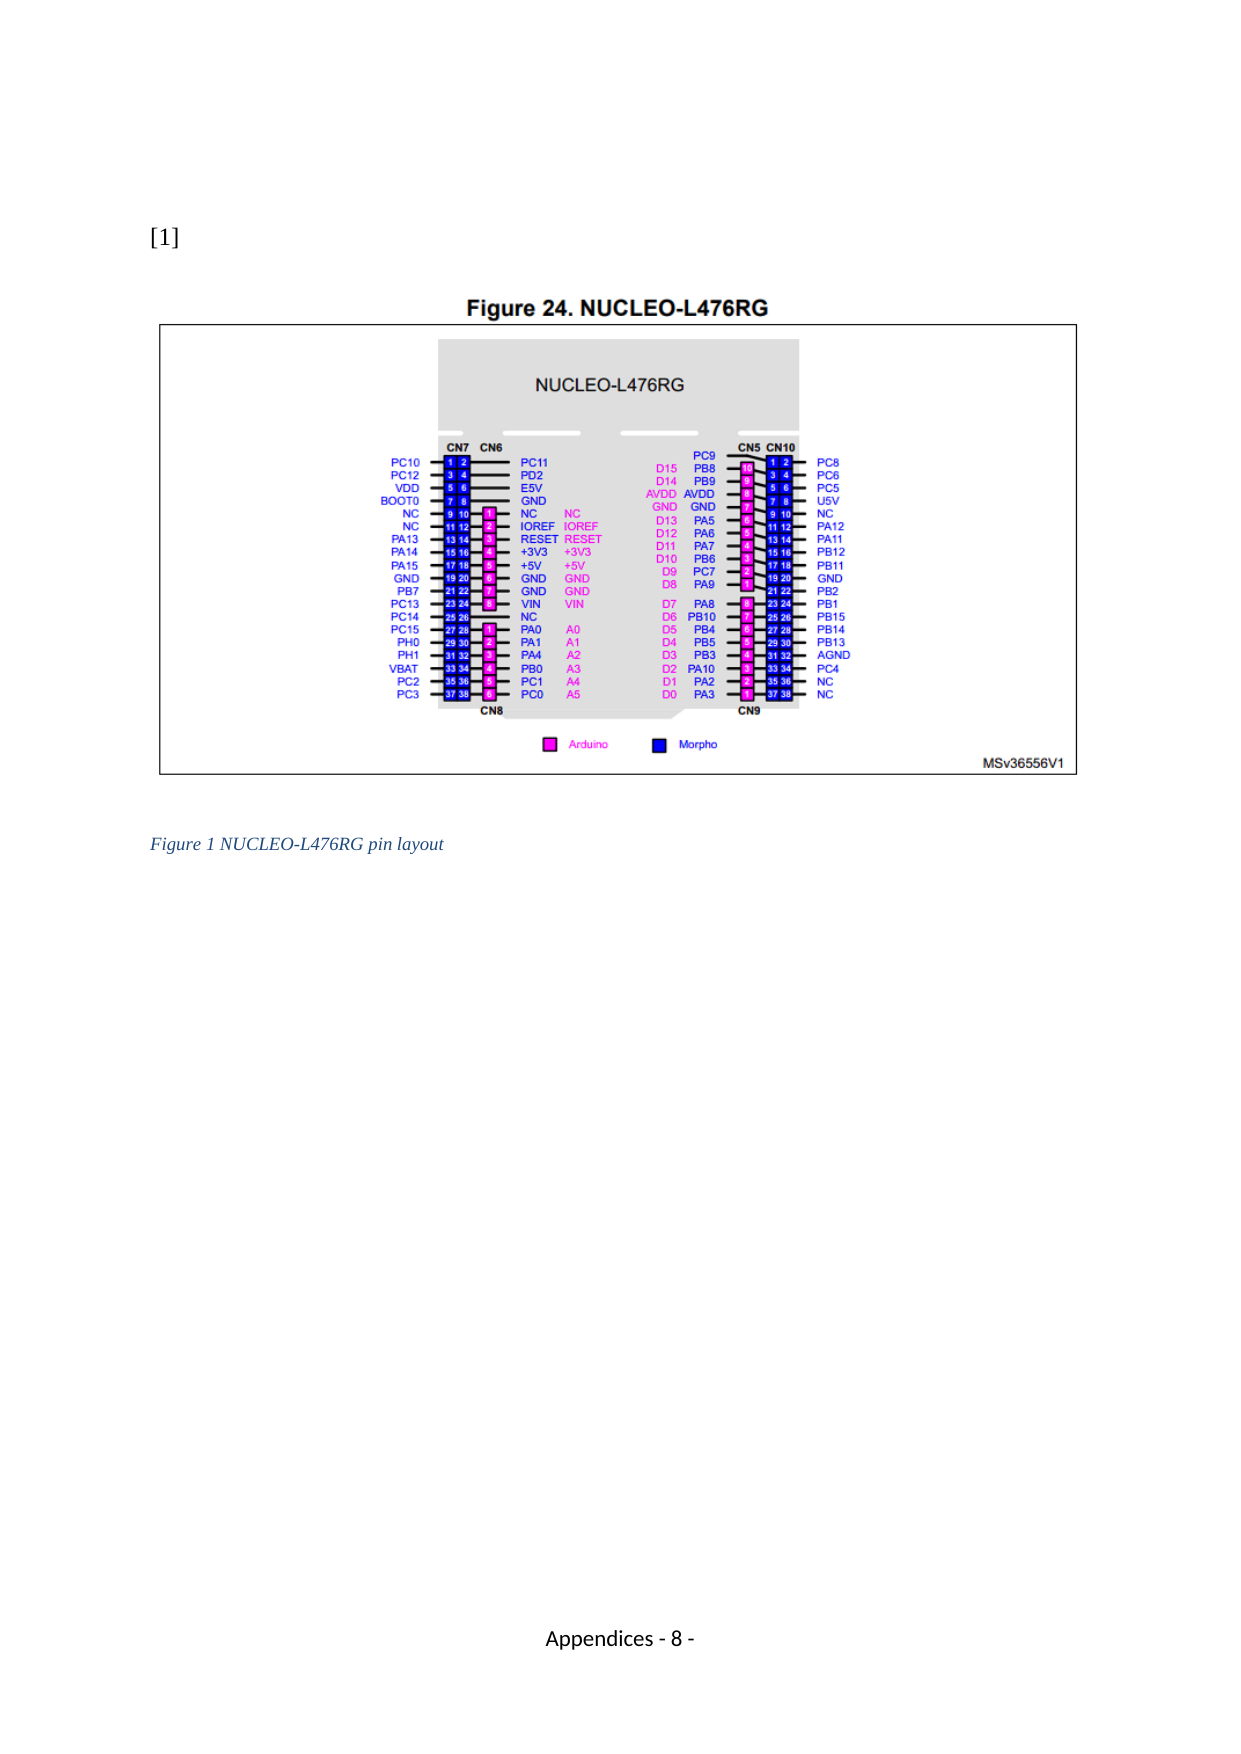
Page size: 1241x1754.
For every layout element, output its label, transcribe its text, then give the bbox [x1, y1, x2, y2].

text Figure 1 NUCLEO-L476RG pin layout [150, 833, 1090, 854]
picture [150, 265, 1091, 790]
